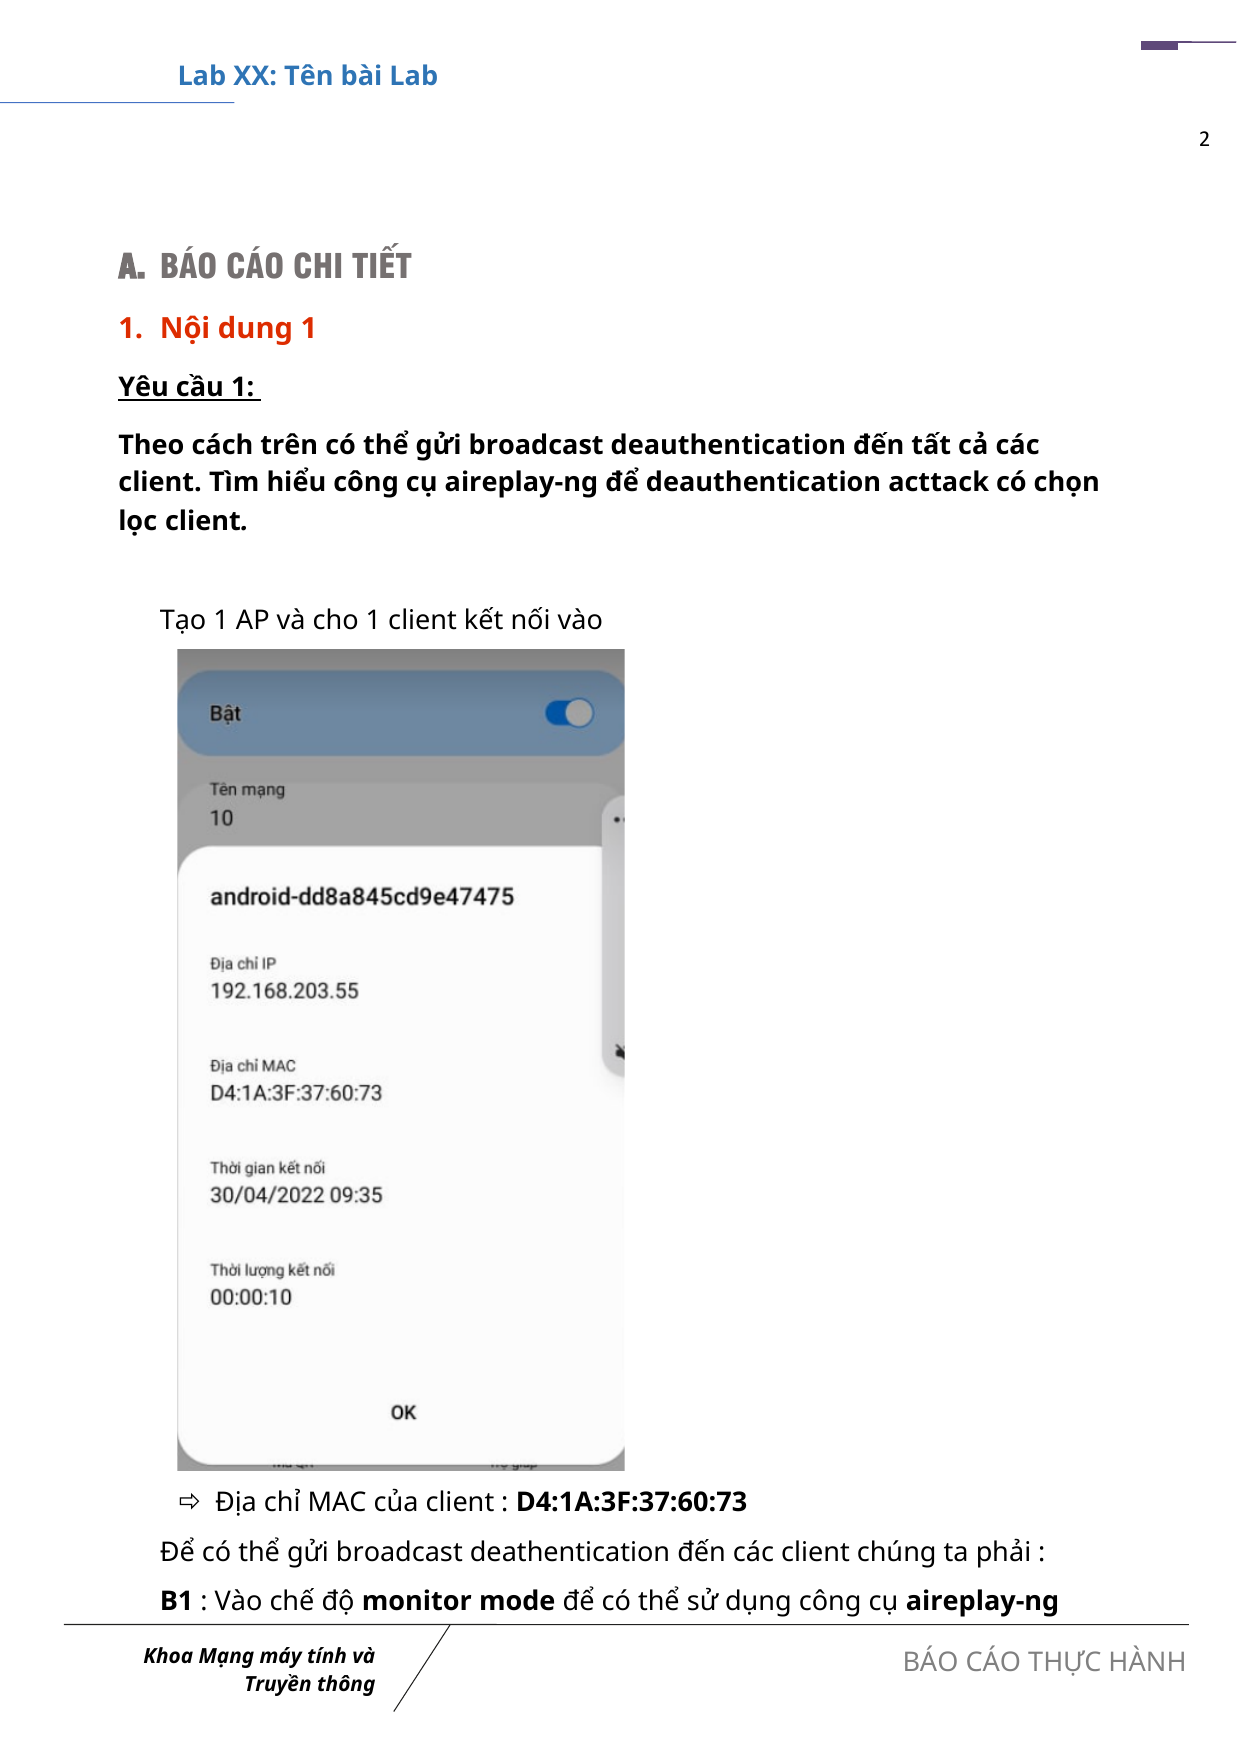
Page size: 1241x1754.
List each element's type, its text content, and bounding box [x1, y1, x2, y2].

subtitle Yêu cầu 1: [118, 367, 1122, 404]
list Địa chỉ MAC của client : D4:1A:3F:37:60:73 [177, 1483, 1122, 1519]
picture [177, 649, 625, 1471]
subtitle Nội dung 1 [118, 307, 1122, 347]
subtitle Để có thể gửi broadcast deathentication đến các client chúng ta phải : [159, 1532, 1122, 1569]
subtitle BÁO CÁO CHI TIẾT [118, 238, 1122, 286]
subtitle Theo cách trên có thể gửi broadcast deauthentication đến tất cả các client. Tìm hiểu công cụ aireplay-ng để deauthentication acttack có chọn lọc client. [118, 425, 1122, 538]
subtitle Tạo 1 AP và cho 1 client kết nối vào [159, 600, 1122, 637]
text B1 : Vào chế độ monitor mode để có thể sử dụng công cụ aireplay-ng [118, 1581, 1122, 1618]
